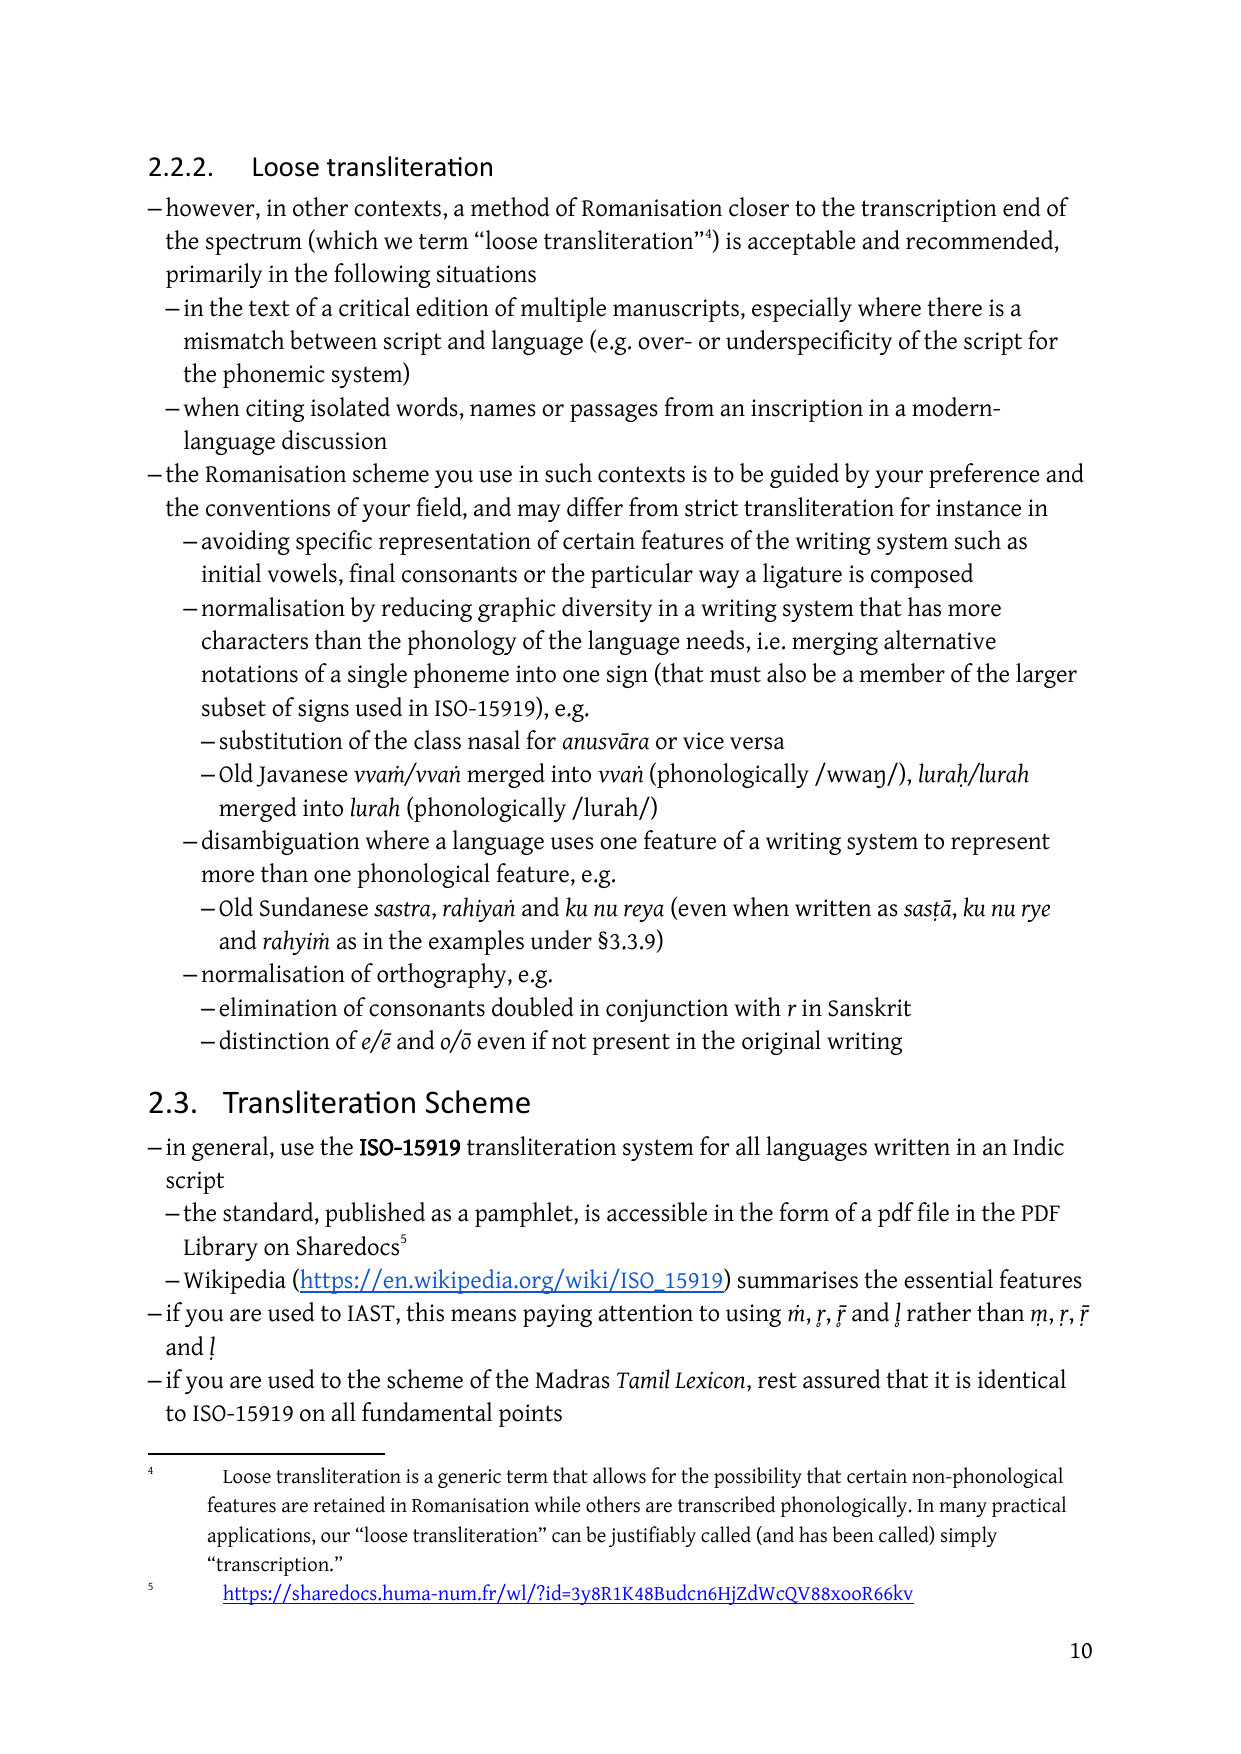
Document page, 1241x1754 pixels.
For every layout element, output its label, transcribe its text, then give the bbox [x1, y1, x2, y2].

list normalisation of orthography, e.g. [183, 956, 1092, 989]
list the Romanisation scheme you use in such contexts is to be guided by your preference and the conventions of your field, and may differ from strict transliteration for instance in [148, 456, 1092, 523]
list disambiguation where a language uses one feature of a writing system to represent more than one phonological feature, e.g. [183, 823, 1092, 889]
list when citing isolated words, names or passages from an inscription in a modern-language discussion [165, 389, 1092, 456]
list the standard, published as a pamphlet, is accessible in the form of a pdf file in the PDF Library on Sharedocs [165, 1195, 1092, 1262]
list if you are used to IAST, this means paying attention to using ṁ, r̥, r̥̄ and l̥ rather than ṃ, ṛ, ṝ and ḷ [148, 1295, 1092, 1362]
list if you are used to the scheme of the Madras Tamil Lexicon, rest assured that it is identical to ISO-15919 on all fundamental points [148, 1362, 1092, 1428]
list however, in other contexts, a method of Romanisation closer to the transcription end of the spectrum (which we term “loose transliteration”) is acceptable and recommended, primarily in the following situations [148, 189, 1092, 289]
list Old Sundanese sastra, rahiyaṅ and ku nu reya (even when written as sasṭā, ku nu rye and rahyiṁ as in the examples under §3.3.9) [201, 889, 1092, 956]
list distinction of e/ē and o/ō even if not present in the original writing [201, 1023, 1092, 1056]
list substitution of the class nasal for anusvāra or vice versa [201, 723, 1092, 756]
list elimination of consonants doubled in conjunction with r in Sanskrit [201, 989, 1092, 1023]
list in the text of a critical edition of multiple manuscripts, especially where there is a mismatch between script and language (e.g. over- or underspecificity of the script for the phonemic system) [165, 289, 1092, 389]
list Old Javanese vvaṁ/vvaṅ merged into vvaṅ (phonologically /wwaŋ/), luraḥ/lurah merged into lurah (phonologically /lurah/) [201, 756, 1092, 823]
list Wikipedia (https://en.wikipedia.org/wiki/ISO_15919) summarises the essential features [165, 1262, 1092, 1295]
list in general, use the ISO-15919 transliteration system for all languages written in an Indic script [148, 1128, 1092, 1195]
list normalisation by reducing graphic diversity in a writing system that has more characters than the phonology of the language needs, i.e. merging alternative notations of a single phoneme into one sign (that must also be a member of the larger subset of signs used in ISO-15919), e.g. [183, 589, 1092, 723]
subtitle Transliteration Scheme [148, 1081, 1092, 1122]
list avoiding specific representation of certain features of the writing system such as initial vowels, final consonants or the particular way a ligature is composed [183, 523, 1092, 589]
subtitle Loose transliteration [148, 148, 1092, 183]
